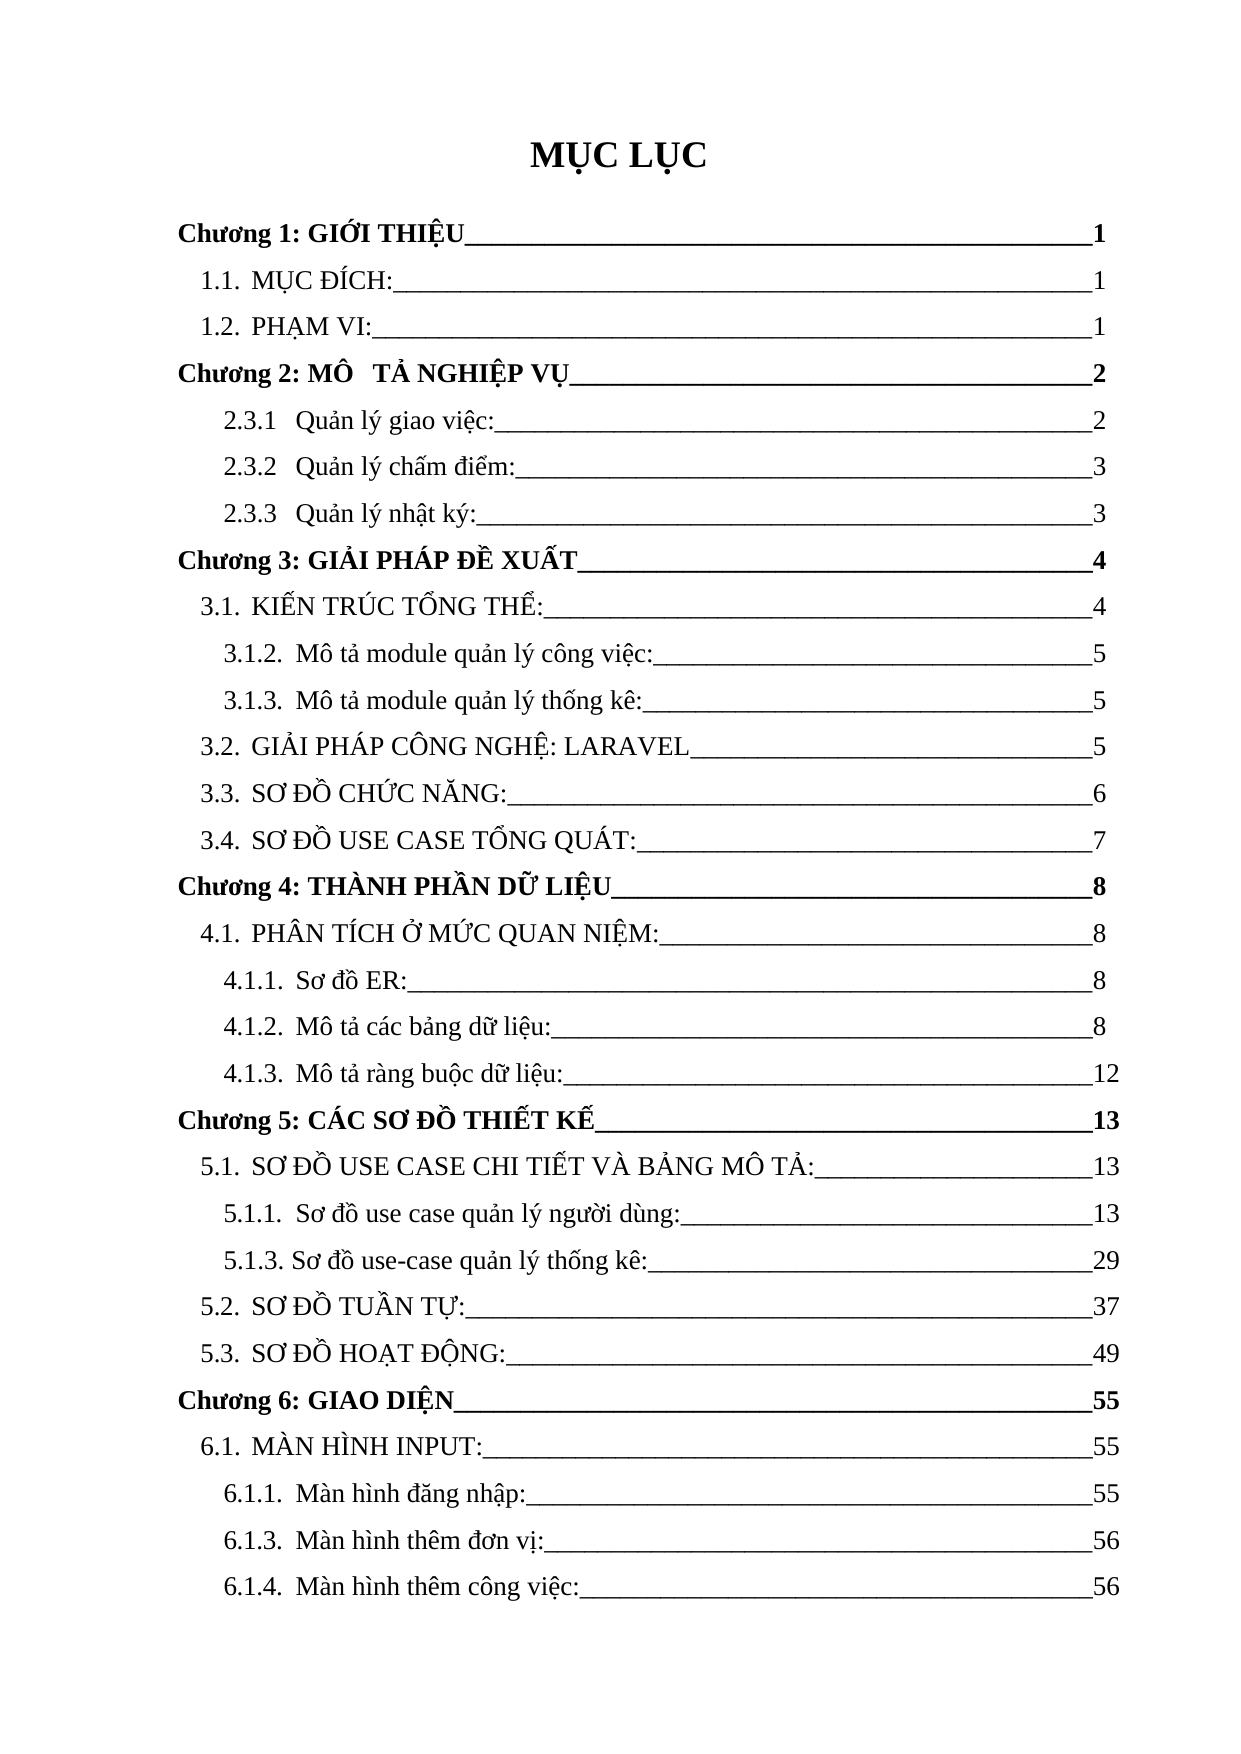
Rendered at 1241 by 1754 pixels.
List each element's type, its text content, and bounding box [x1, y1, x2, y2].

text 2.3.1 Quản lý giao việc: 2 [223, 404, 1122, 435]
text 3.4. SƠ ĐỒ USE CASE TỔNG QUÁT: 7 [200, 824, 1122, 855]
text Chương 5: CÁC SƠ ĐỒ THIẾT KẾ 13 [177, 1104, 1122, 1135]
text 4.1. PHÂN TÍCH Ở MỨC QUAN NIỆM: 8 [200, 917, 1122, 948]
text 5.1.3. Sơ đồ use-case quản lý thống kê: 29 [223, 1244, 1122, 1275]
text 1.2. PHẠM VI: 1 [200, 310, 1122, 342]
text Chương 3: GIẢI PHÁP ĐỀ XUẤT 4 [177, 544, 1122, 575]
text Chương 6: GIAO DIỆN 55 [177, 1384, 1122, 1415]
text Chương 4: THÀNH PHẦN DỮ LIỆU 8 [177, 870, 1122, 902]
text 6.1.4. Màn hình thêm công việc: 56 [223, 1570, 1122, 1602]
text 3.3. SƠ ĐỒ CHỨC NĂNG: 6 [200, 777, 1122, 808]
text 5.1. SƠ ĐỒ USE CASE CHI TIẾT VÀ BẢNG MÔ TẢ: 13 [200, 1150, 1122, 1182]
text 5.2. SƠ ĐỒ TUẦN TỰ: 37 [200, 1290, 1122, 1322]
text 5.1.1. Sơ đồ use case quản lý người dùng: 13 [223, 1197, 1122, 1228]
text 3.1.3. Mô tả module quản lý thống kê: 5 [223, 684, 1122, 715]
text 1.1. MỤC ĐÍCH: 1 [200, 264, 1122, 295]
text 6.1. MÀN HÌNH INPUT: 55 [200, 1430, 1122, 1462]
text 3.1. KIẾN TRÚC TỔNG THỂ: 4 [200, 590, 1122, 622]
text MỤC LỤC [177, 132, 1061, 175]
text Chương 1: GIỚI THIỆU 1 [177, 217, 1122, 248]
text 2.3.2 Quản lý chấm điểm: 3 [223, 450, 1122, 482]
text 6.1.3. Màn hình thêm đơn vị: 56 [223, 1524, 1122, 1555]
text 3.1.2. Mô tả module quản lý công việc: 5 [223, 637, 1122, 668]
text 4.1.1. Sơ đồ ER: 8 [223, 964, 1122, 995]
text 5.3. SƠ ĐỒ HOẠT ĐỘNG: 49 [200, 1337, 1122, 1368]
text 6.1.1. Màn hình đăng nhập: 55 [223, 1477, 1122, 1508]
text 3.2. GIẢI PHÁP CÔNG NGHỆ: LARAVEL 5 [200, 730, 1122, 762]
text 4.1.3. Mô tả ràng buộc dữ liệu: 12 [223, 1057, 1122, 1088]
text 2.3.3 Quản lý nhật ký: 3 [223, 497, 1122, 528]
text Chương 2: MÔ TẢ NGHIỆP VỤ 2 [177, 357, 1122, 388]
text 4.1.2. Mô tả các bảng dữ liệu: 8 [223, 1010, 1122, 1042]
